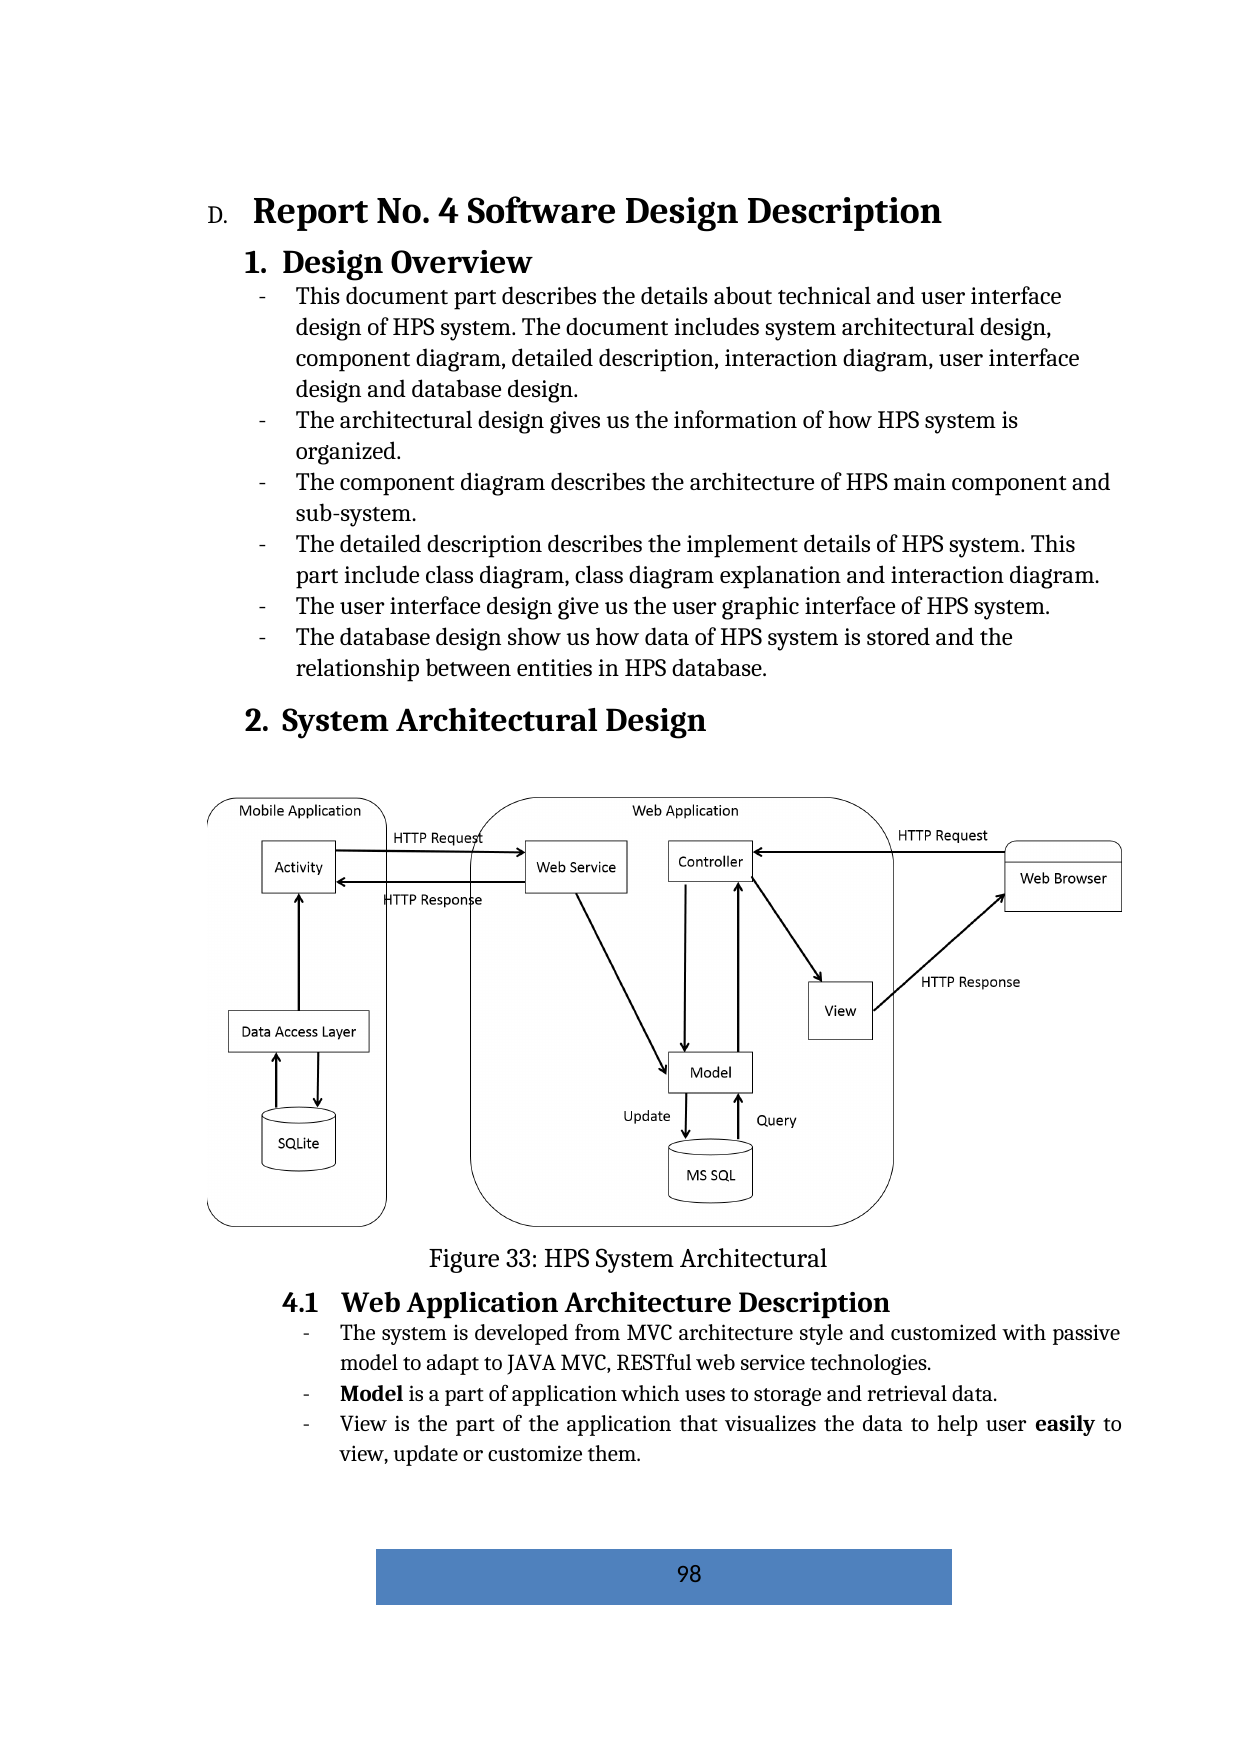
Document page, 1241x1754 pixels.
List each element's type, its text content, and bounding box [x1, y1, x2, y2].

subtitle Design Overview [244, 243, 1122, 282]
subtitle Web Application Architecture Description [282, 1286, 1122, 1320]
list The component diagram describes the architecture of HPS main component and sub-system. [258, 468, 1122, 528]
subtitle System Architectural Design [244, 702, 1122, 740]
list The detailed description describes the implement details of HPS system. This part include class diagram, class diagram explanation and interaction diagram. [258, 530, 1122, 590]
list The system is developed from MVC architecture style and customized with passive model to adapt to JAVA MVC, RESTful web service technologies. [302, 1320, 1122, 1377]
list Model is a part of application which uses to storage and retrieval data. [302, 1380, 1122, 1407]
subtitle Report No. 4 Software Design Description [207, 190, 1122, 233]
list This document part describes the details about technical and user interface design of HPS system. The document includes system architectural design, component diagram, detailed description, interaction diagram, user interface design and database design. [258, 282, 1122, 403]
picture [207, 795, 1122, 1227]
list The user interface design give us the user graphic interface of HPS system. [258, 592, 1122, 621]
list The database design show us how data of HPS system is stored and the relationship between entities in HPS database. [258, 623, 1122, 683]
list The architectural design gives us the information of how HPS system is organized. [258, 406, 1122, 466]
list View is the part of the application that visualizes the data to help user easily to view, update or customize them. [302, 1411, 1122, 1467]
